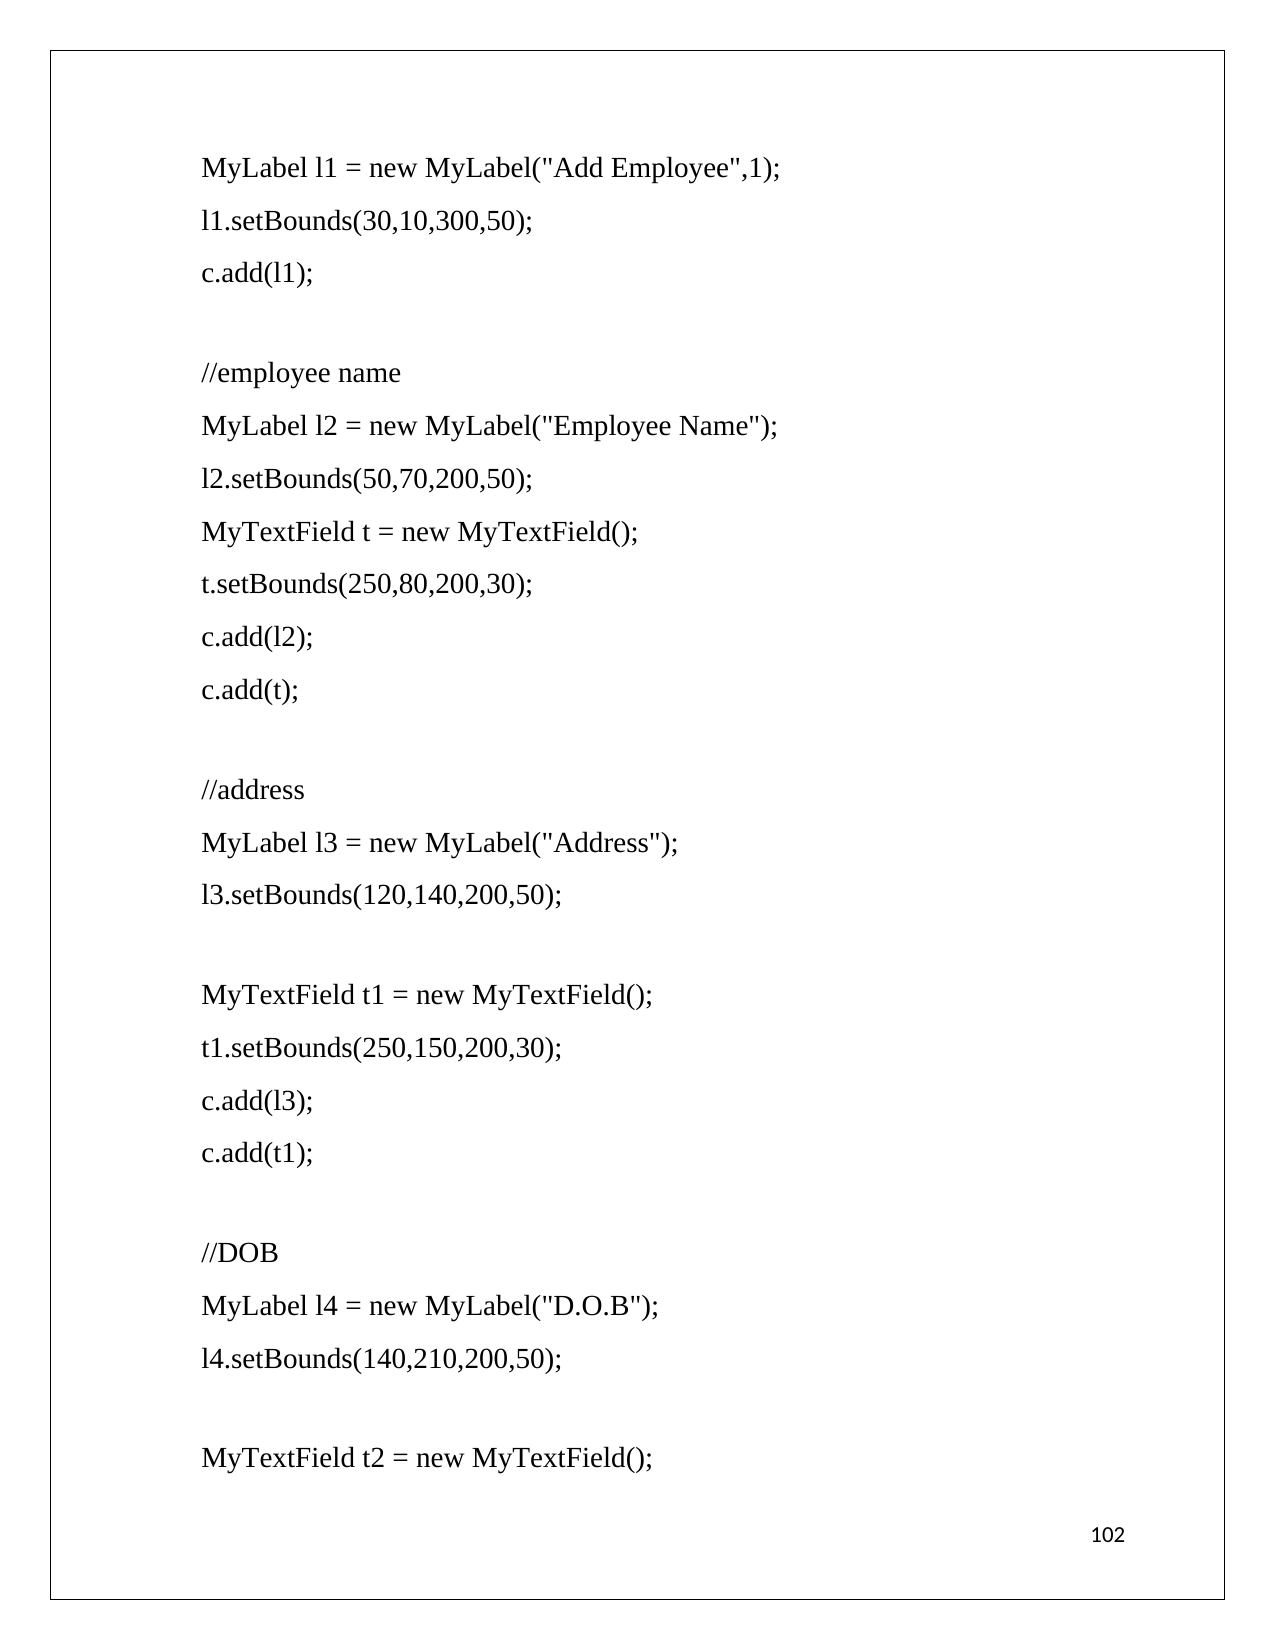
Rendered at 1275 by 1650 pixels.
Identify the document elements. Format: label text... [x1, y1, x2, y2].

text l4.setBounds(140,210,200,50); [150, 1341, 1125, 1374]
text MyLabel l1 = new MyLabel("Add Employee",1); [150, 150, 1125, 183]
text //employee name [150, 355, 1125, 389]
text c.add(l3); [150, 1083, 1125, 1116]
text l3.setBounds(120,140,200,50); [150, 877, 1125, 911]
text t.setBounds(250,80,200,30); [150, 567, 1125, 600]
text MyLabel l2 = new MyLabel("Employee Name"); [150, 408, 1125, 442]
text c.add(t1); [150, 1136, 1125, 1169]
text c.add(t); [150, 672, 1125, 706]
text MyLabel l4 = new MyLabel("D.O.B"); [150, 1288, 1125, 1322]
text t1.setBounds(250,150,200,30); [150, 1030, 1125, 1063]
text MyLabel l3 = new MyLabel("Address"); [150, 825, 1125, 858]
text c.add(l1); [150, 256, 1125, 289]
text l2.setBounds(50,70,200,50); [150, 461, 1125, 494]
text l1.setBounds(30,10,300,50); [150, 203, 1125, 236]
text c.add(l2); [150, 619, 1125, 653]
text //DOB [150, 1235, 1125, 1269]
text MyTextField t2 = new MyTextField(); [150, 1441, 1125, 1474]
text MyTextField t = new MyTextField(); [150, 514, 1125, 547]
text //address [150, 772, 1125, 805]
text MyTextField t1 = new MyTextField(); [150, 977, 1125, 1011]
